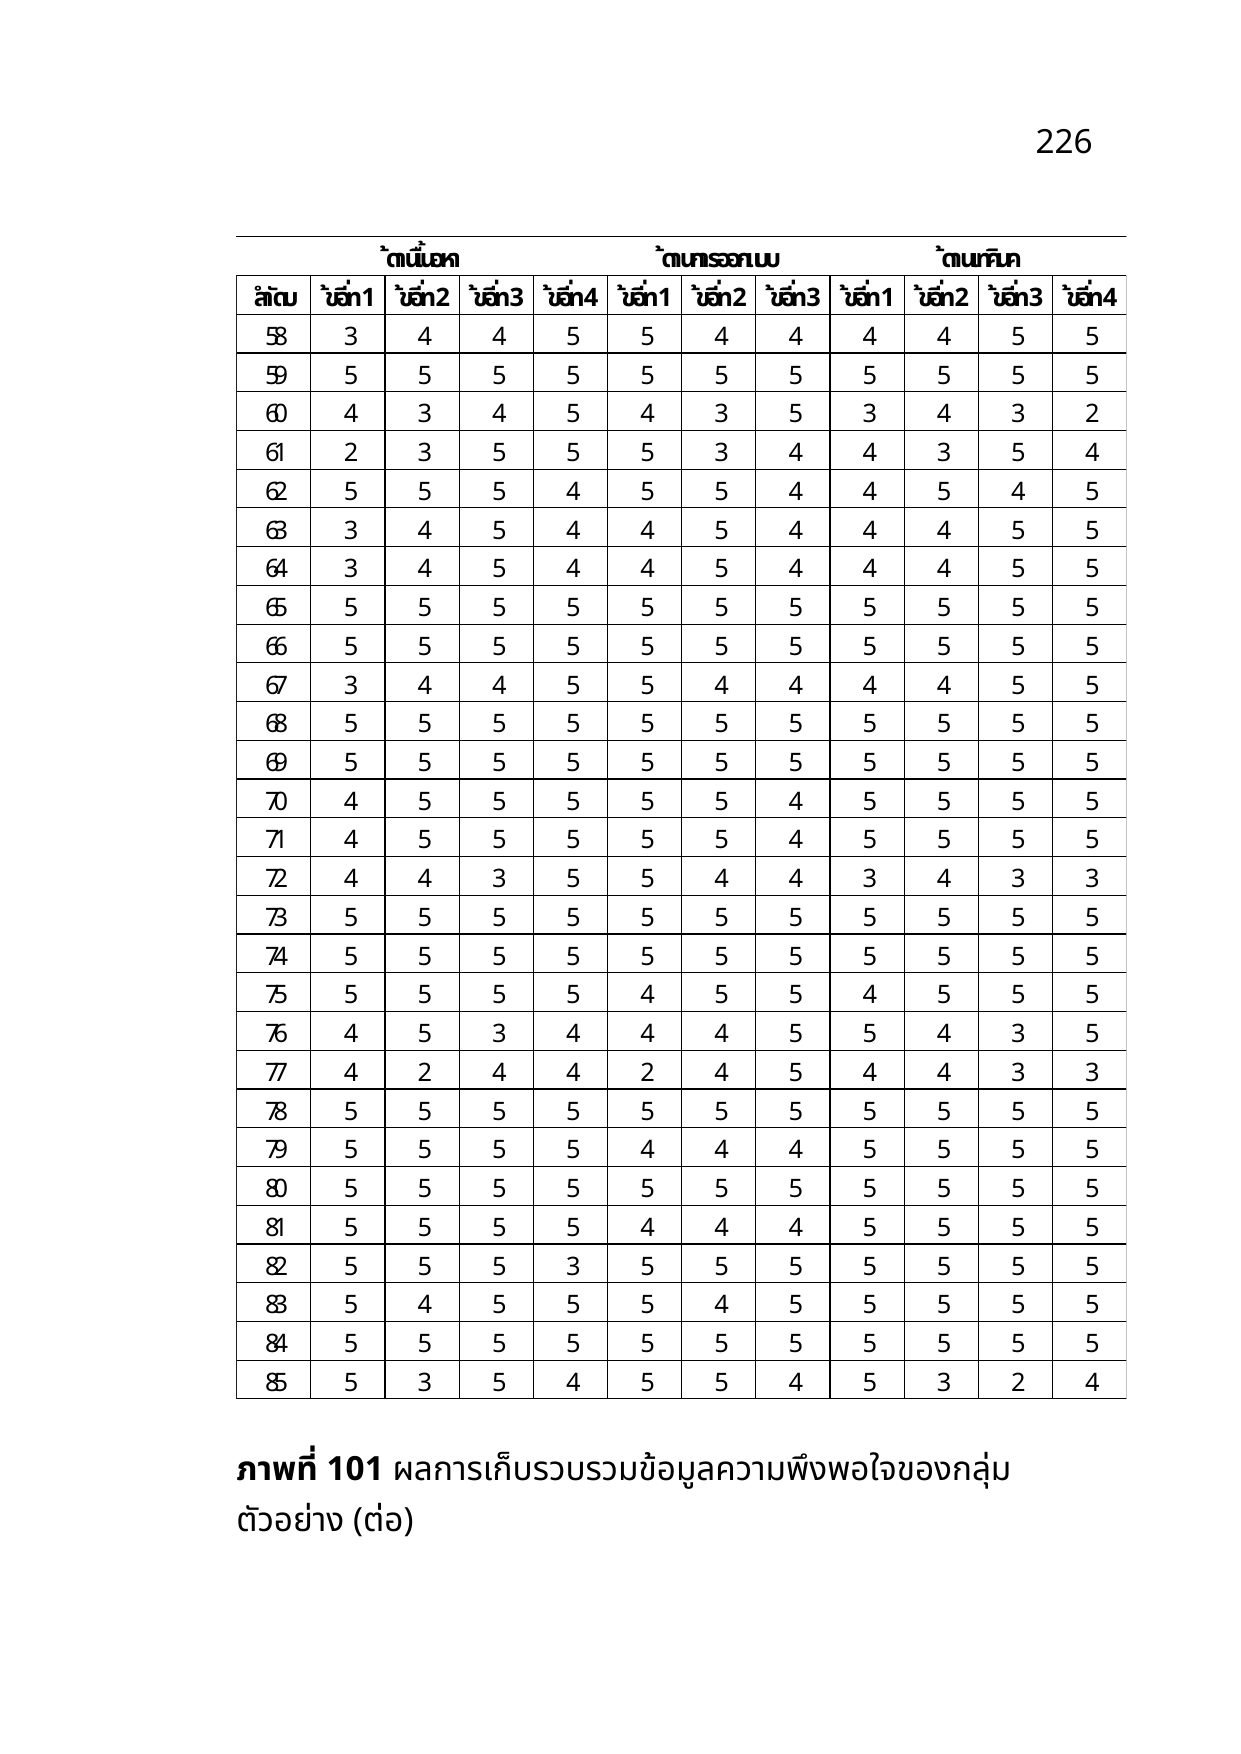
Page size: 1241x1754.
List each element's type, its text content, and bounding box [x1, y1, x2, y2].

text ภาพที่ 101 ผลการเก็บรวบรวมข้อมูลความพึงพอใจของกลุ่มตัวอย่าง (ต่อ) [236, 1445, 1092, 1546]
